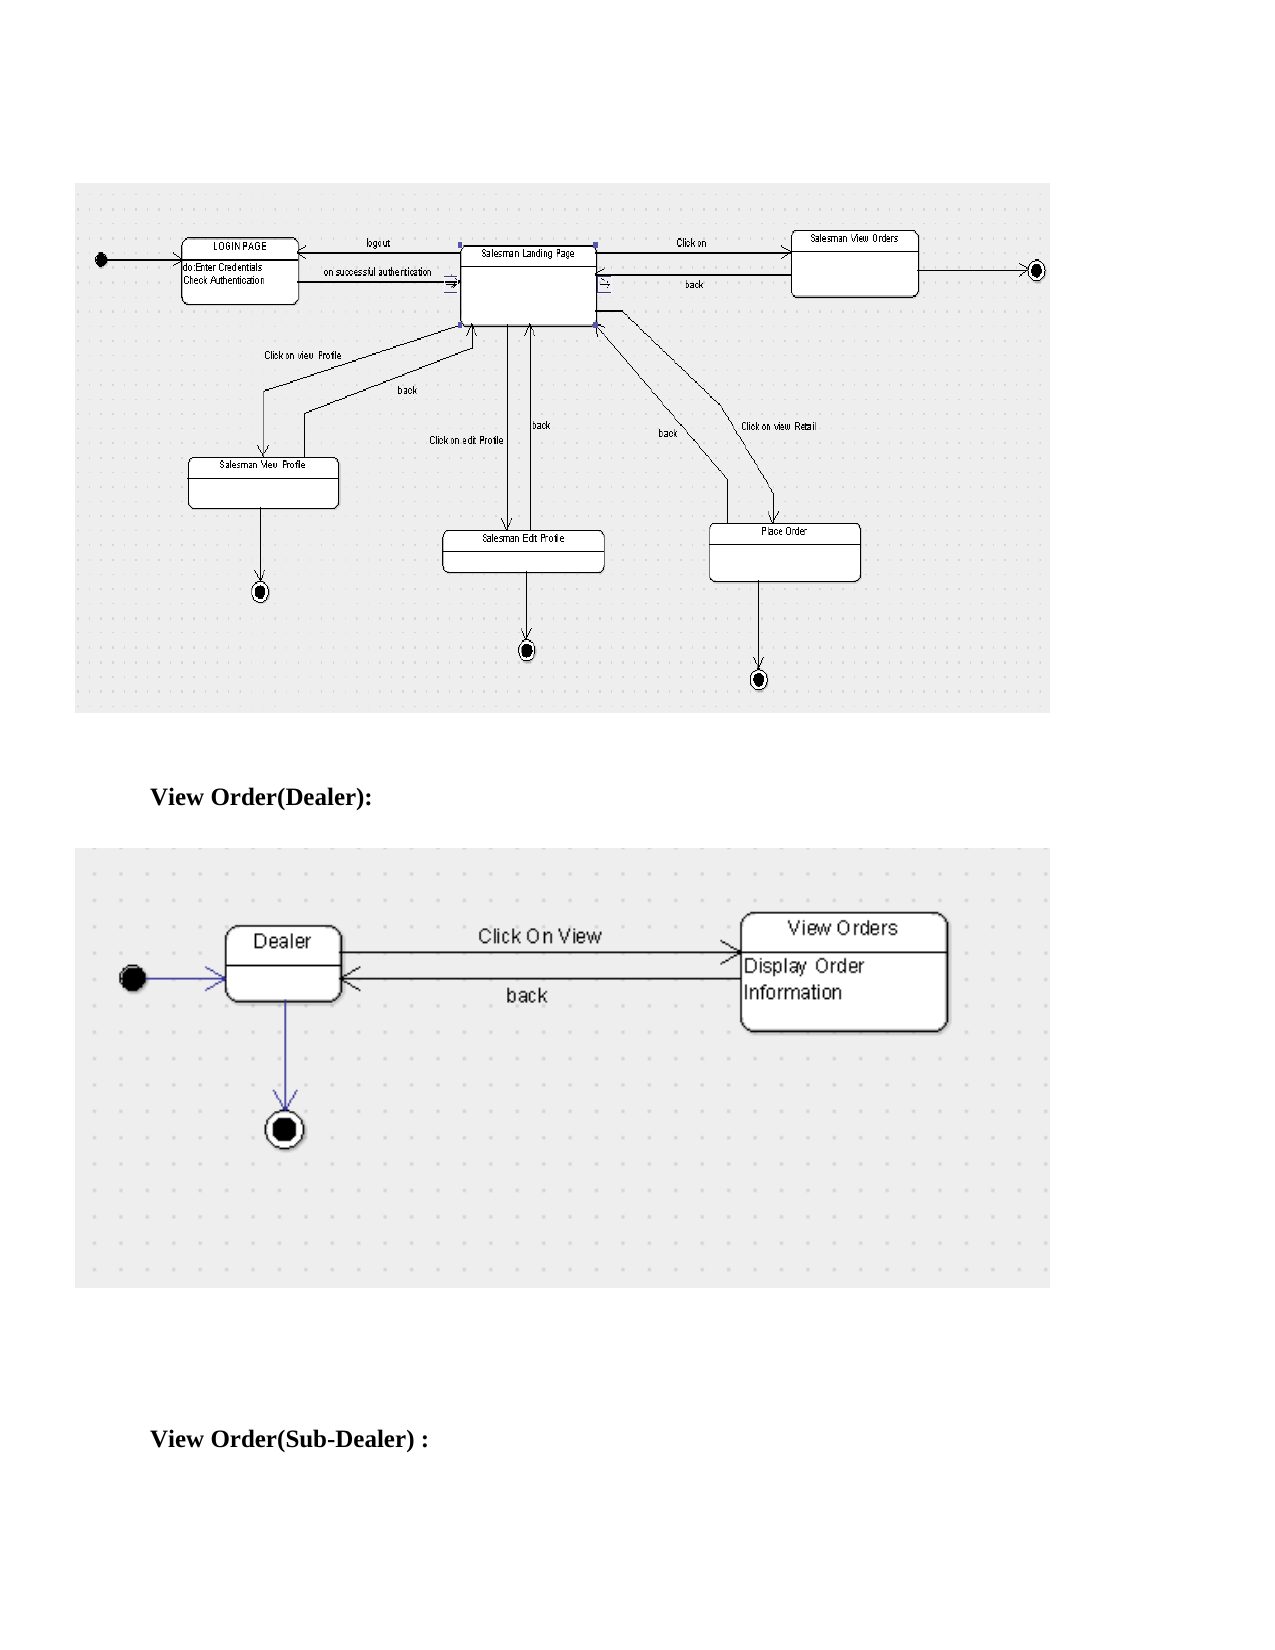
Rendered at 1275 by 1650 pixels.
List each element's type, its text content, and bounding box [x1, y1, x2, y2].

picture [75, 848, 1050, 1288]
text View Order(Sub-Dealer) : [150, 1424, 1125, 1452]
picture [75, 183, 1050, 713]
text View Order(Dealer): [150, 782, 1125, 811]
